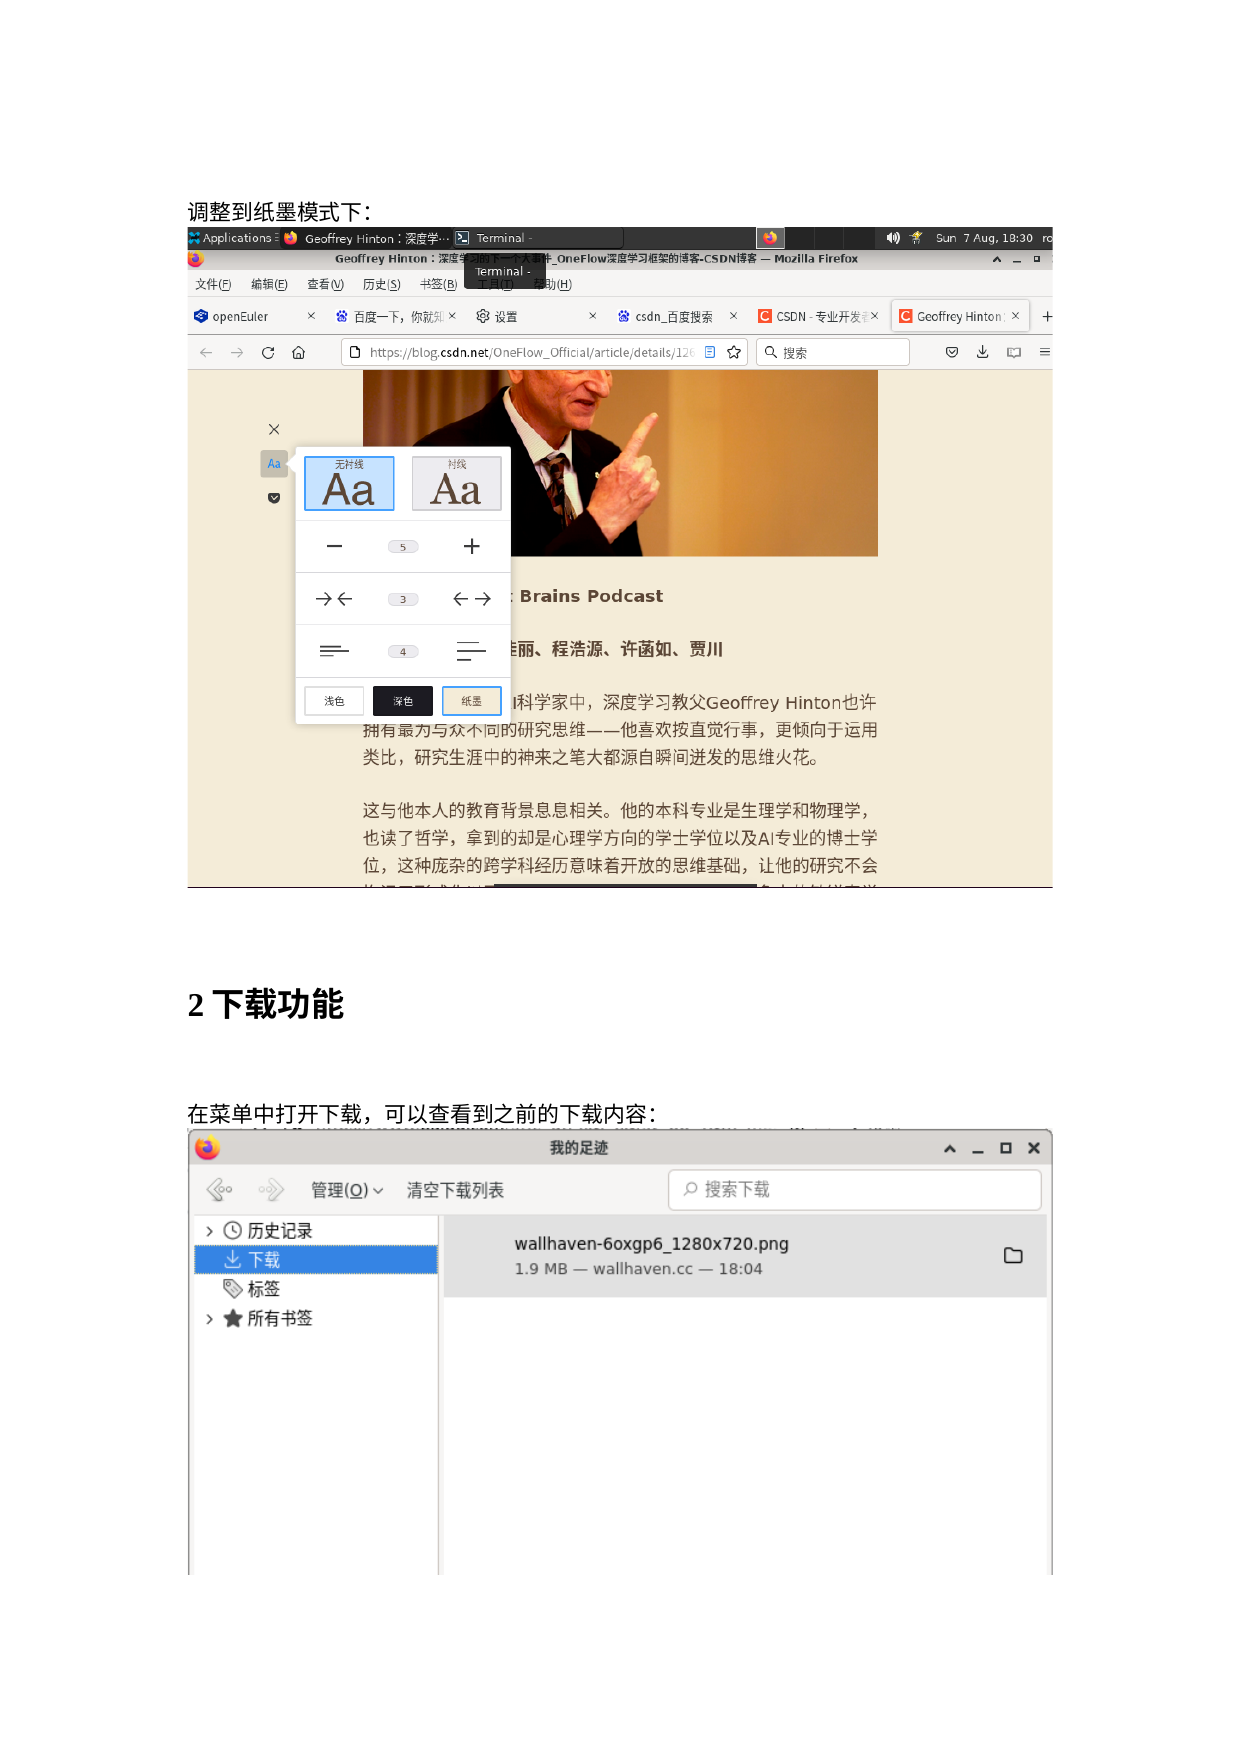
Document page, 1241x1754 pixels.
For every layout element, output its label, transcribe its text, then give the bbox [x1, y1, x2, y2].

picture [187, 1128, 1053, 1575]
picture [187, 227, 1053, 888]
subtitle 2下载功能 [187, 969, 1053, 1034]
text 调整到纸墨模式下： [187, 194, 1053, 227]
text 在菜单中打开下载，可以查看到之前的下载内容： [187, 1096, 1053, 1128]
